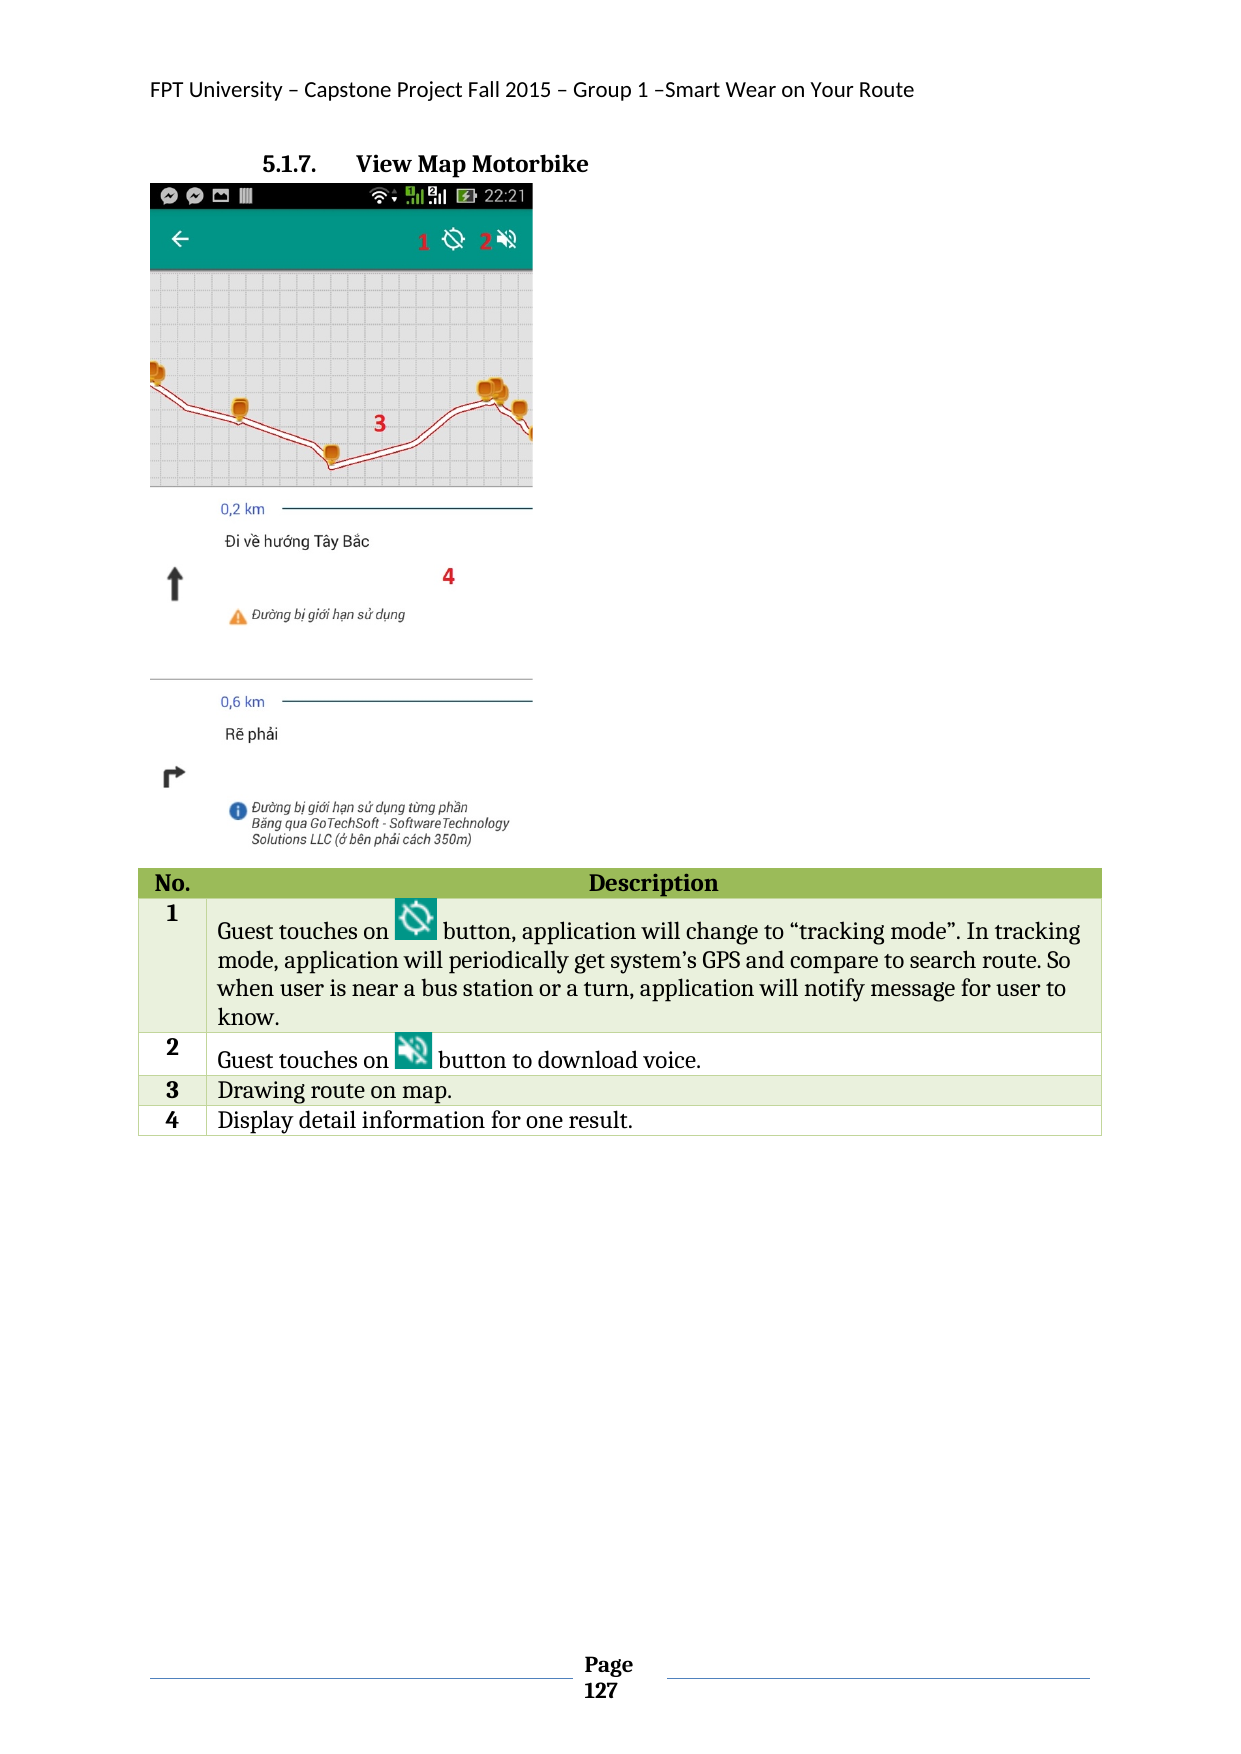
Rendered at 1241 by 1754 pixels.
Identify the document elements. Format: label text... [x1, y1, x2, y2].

table_cell 4 [139, 1106, 206, 1134]
table_header Description [207, 869, 1101, 898]
subtitle View Map Motorbike [262, 150, 1090, 179]
table_cell Drawing route on map. [207, 1076, 1101, 1105]
table_header No. [139, 869, 206, 898]
table_cell Display detail information for one result. [207, 1106, 1101, 1134]
table_cell Guest touches on button to download voice. [207, 1033, 1101, 1075]
table_cell 1 [139, 899, 206, 1032]
table_cell Guest touches on button, application will change to “tracking mode”. In tracking mode, application will periodically get system’s GPS and compare to search route. So when user is near a bus station or a turn, application will notify message for user to know. [207, 899, 1101, 1032]
table_cell 3 [139, 1076, 206, 1105]
table_cell 2 [139, 1033, 206, 1075]
picture [150, 183, 533, 864]
